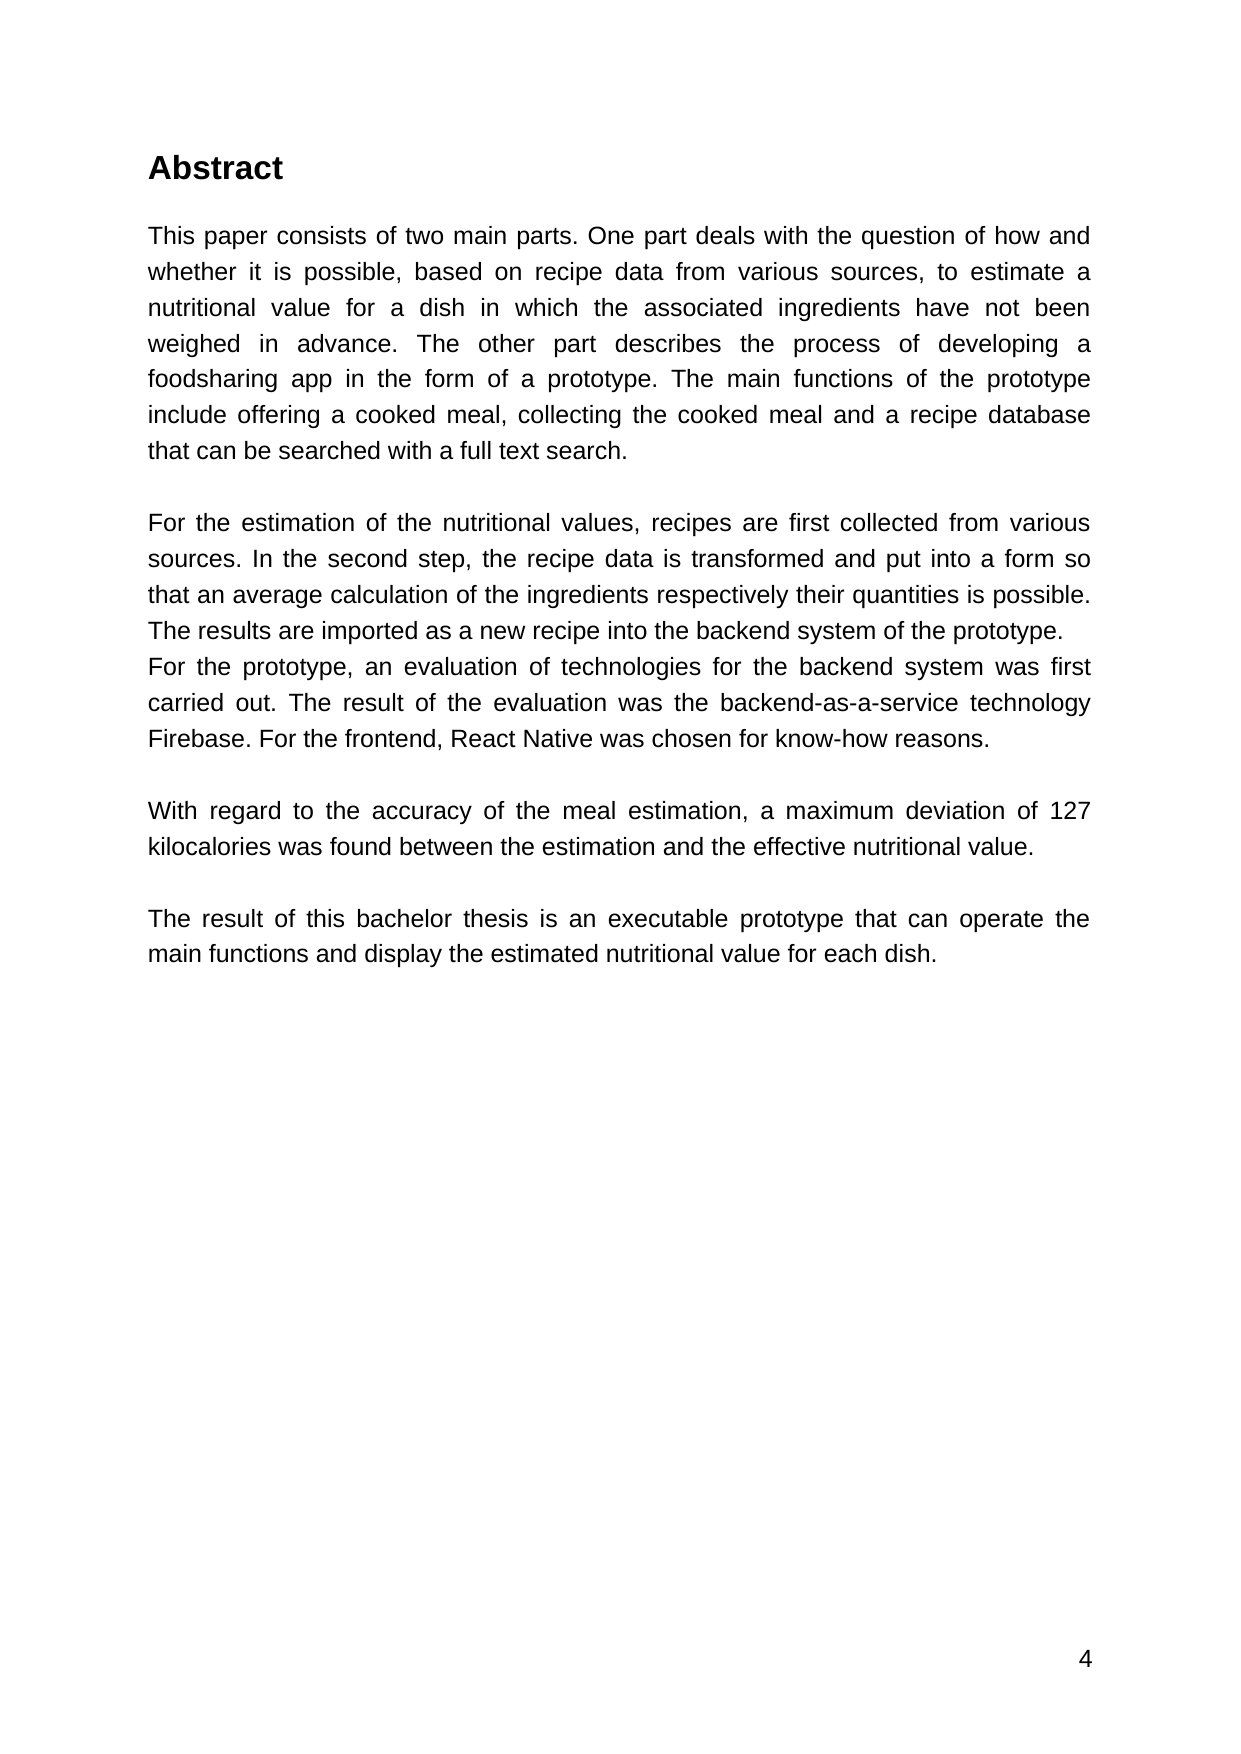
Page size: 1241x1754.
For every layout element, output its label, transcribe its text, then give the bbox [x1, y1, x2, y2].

text This paper consists of two main parts. One part deals with the question of how and whether it is possible, based on recipe data from various sources, to estimate a nutritional value for a dish in which the associated ingredients have not been weighed in advance. The other part describes the process of developing a foodsharing app in the form of a prototype. The main functions of the prototype include offering a cooked meal, collecting the cooked meal and a recipe database that can be searched with a full text search. [148, 221, 1092, 465]
text For the estimation of the nutritional values, recipes are first collected from various sources. In the second step, the recipe data is transformed and put into a form so that an average calculation of the ingredients respectively their quantities is possible. The results are imported as a new recipe into the backend system of the prototype. [148, 508, 1092, 645]
text The result of this bachelor thesis is an executable prototype that can operate the main functions and display the estimated nutritional value for each dish. [148, 903, 1092, 968]
text For the prototype, an evaluation of technologies for the backend system was first carried out. The result of the evaluation was the backend-as-a-service technology Firebase. For the frontend, React Native was chosen for know-how reasons. [148, 652, 1092, 753]
text Abstract [148, 148, 1092, 186]
text With regard to the accuracy of the meal estimation, a maximum deviation of 127 kilocalories was found between the estimation and the effective nutritional value. [148, 796, 1092, 860]
